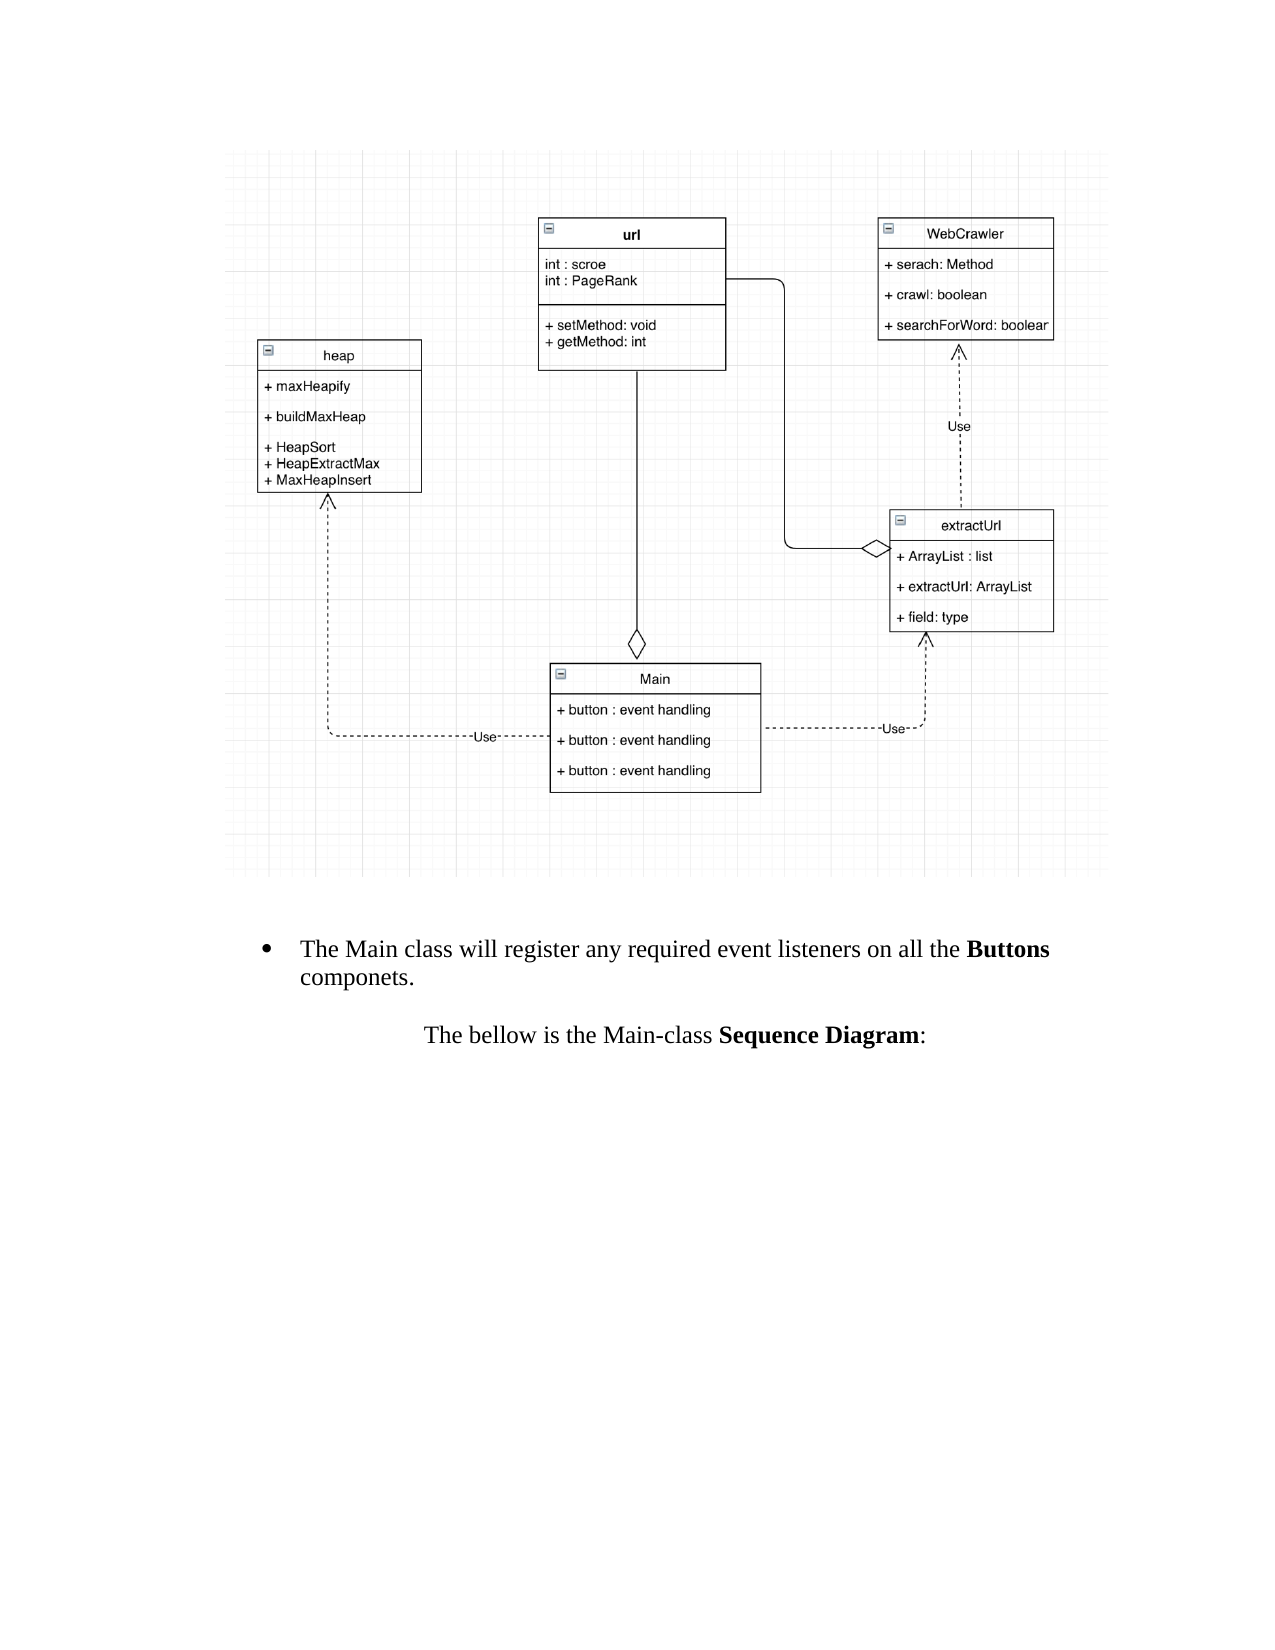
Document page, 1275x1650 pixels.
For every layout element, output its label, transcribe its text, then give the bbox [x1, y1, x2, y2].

list The Main class will register any required event listeners on all the Buttons componets. [262, 934, 1125, 991]
picture [225, 150, 1109, 877]
text The bellow is the Main-class Sequence Diagram: [225, 1020, 1125, 1049]
